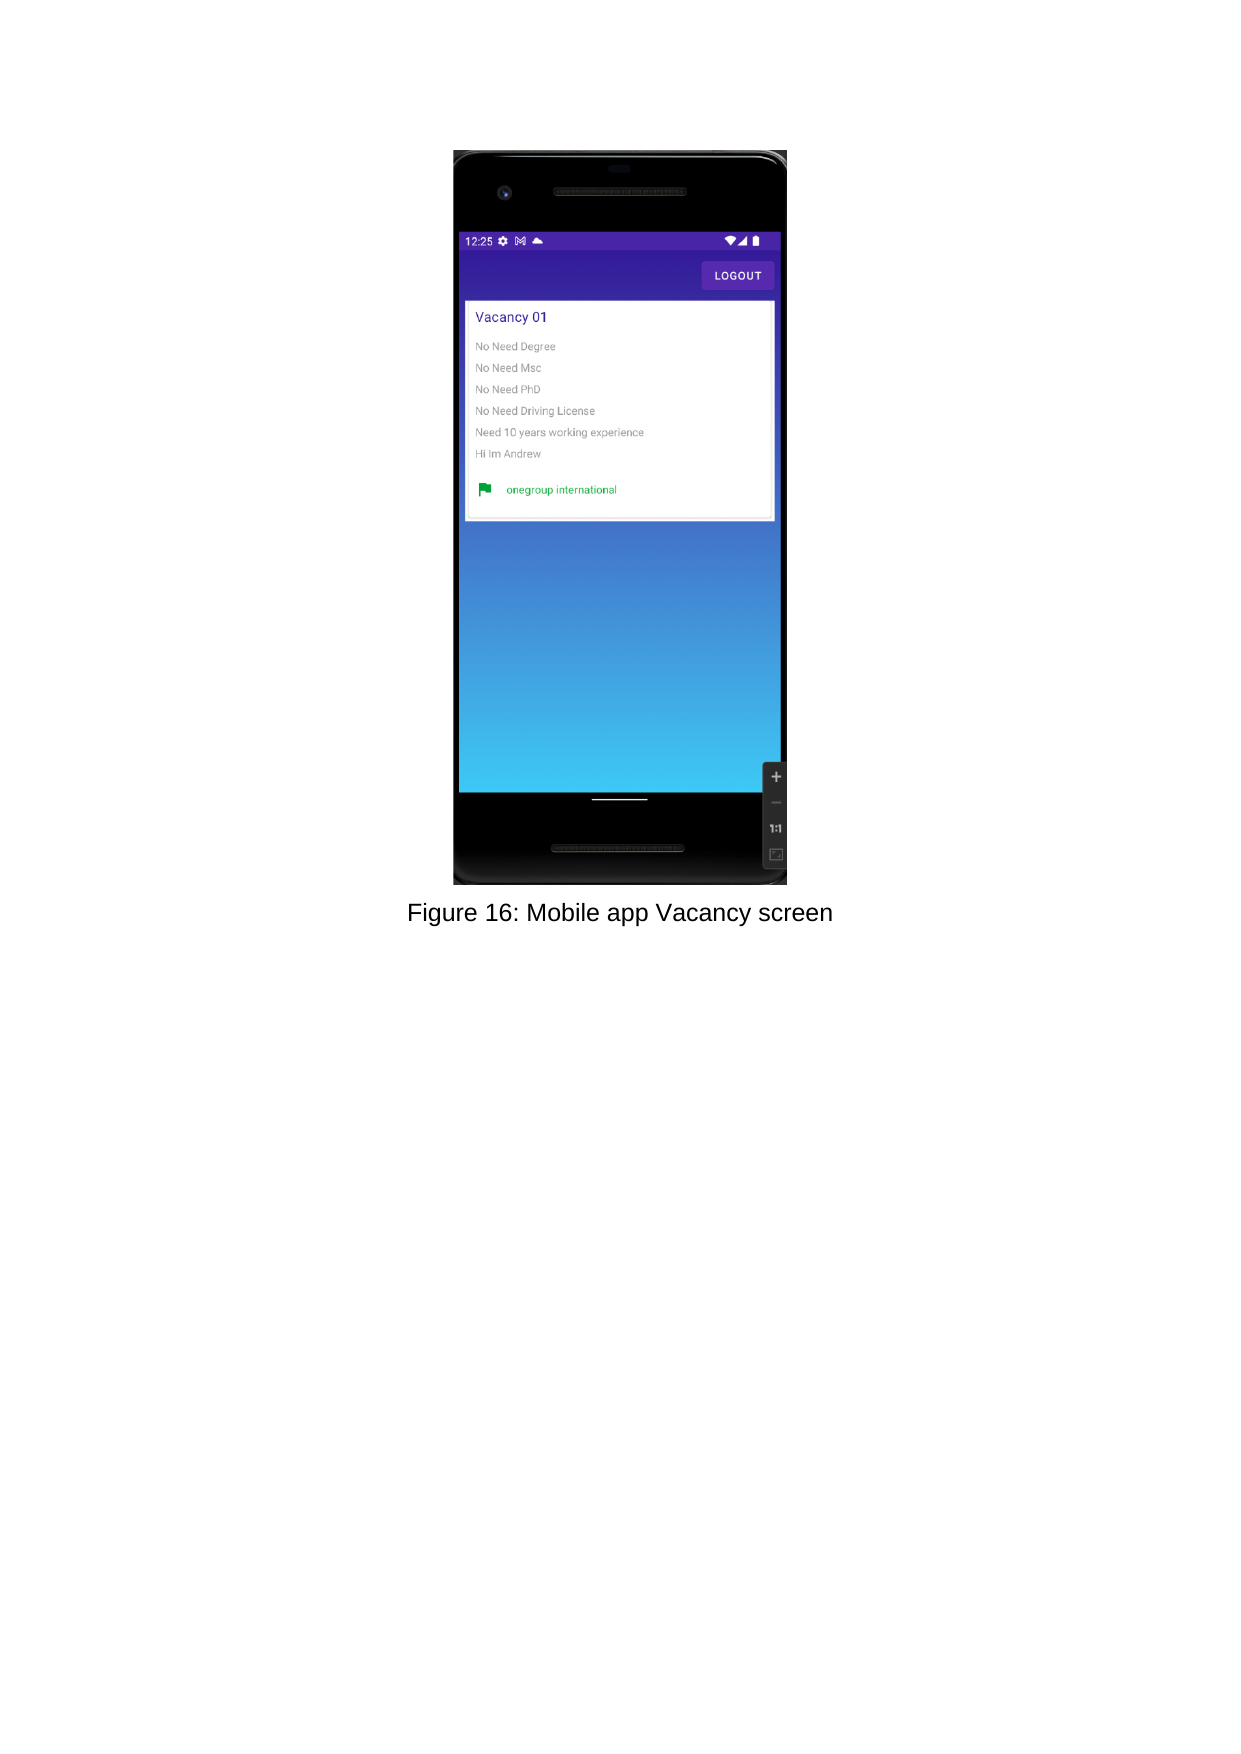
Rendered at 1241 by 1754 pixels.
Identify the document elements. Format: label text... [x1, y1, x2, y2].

text Figure 16: Mobile app Vacancy screen [150, 897, 1090, 926]
picture [453, 150, 787, 885]
